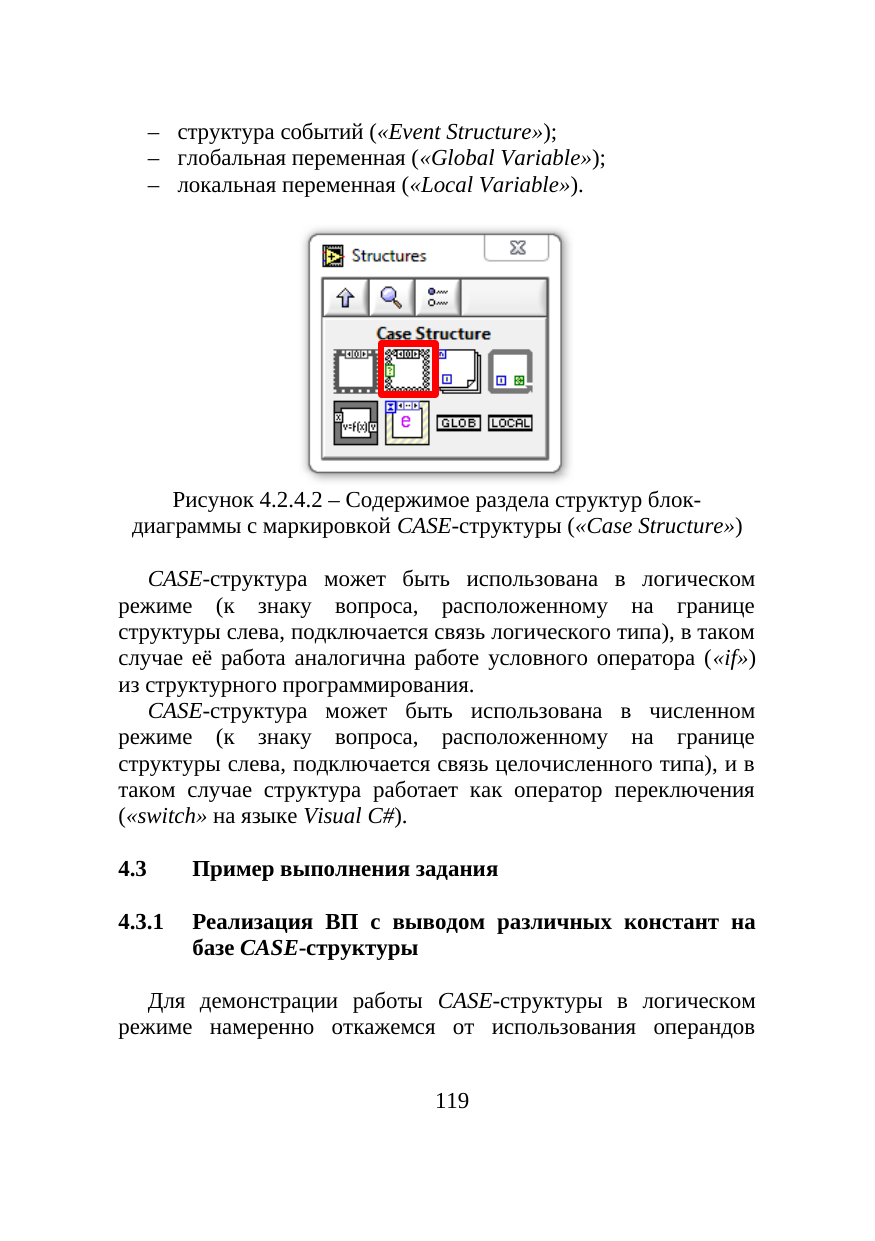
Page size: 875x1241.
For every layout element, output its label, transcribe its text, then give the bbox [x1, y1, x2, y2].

picture [298, 223, 576, 487]
text – локальная переменная («Local Variable»). [148, 171, 756, 197]
text – структура событий («Event Structure»); [148, 118, 756, 144]
text Рисунок 4.2.4.2 – Содержимое раздела структур блок-диаграммы с маркировкой CASE-структуры («Case Structure») [118, 486, 756, 539]
text CASE-структура может быть использована в численном режиме (к знаку вопроса, расположенному на границе структуры слева, подключается связь целочисленного типа), и в таком случае структура работает как оператор переключения («switch» на языке Visual C#). [118, 697, 756, 829]
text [118, 987, 756, 1040]
subtitle 4.3 Пример выполнения задания [118, 855, 756, 882]
subtitle 4.3.1 Реализация ВП с выводом различных констант на базе CASE-структуры [118, 908, 756, 961]
text CASE-структура может быть использована в логическом режиме (к знаку вопроса, расположенному на границе структуры слева, подключается связь логического типа), в таком случае её работа аналогична работе условного оператора («if») из структурного программирования. [118, 565, 756, 697]
text – глобальная переменная («Global Variable»); [148, 144, 756, 171]
